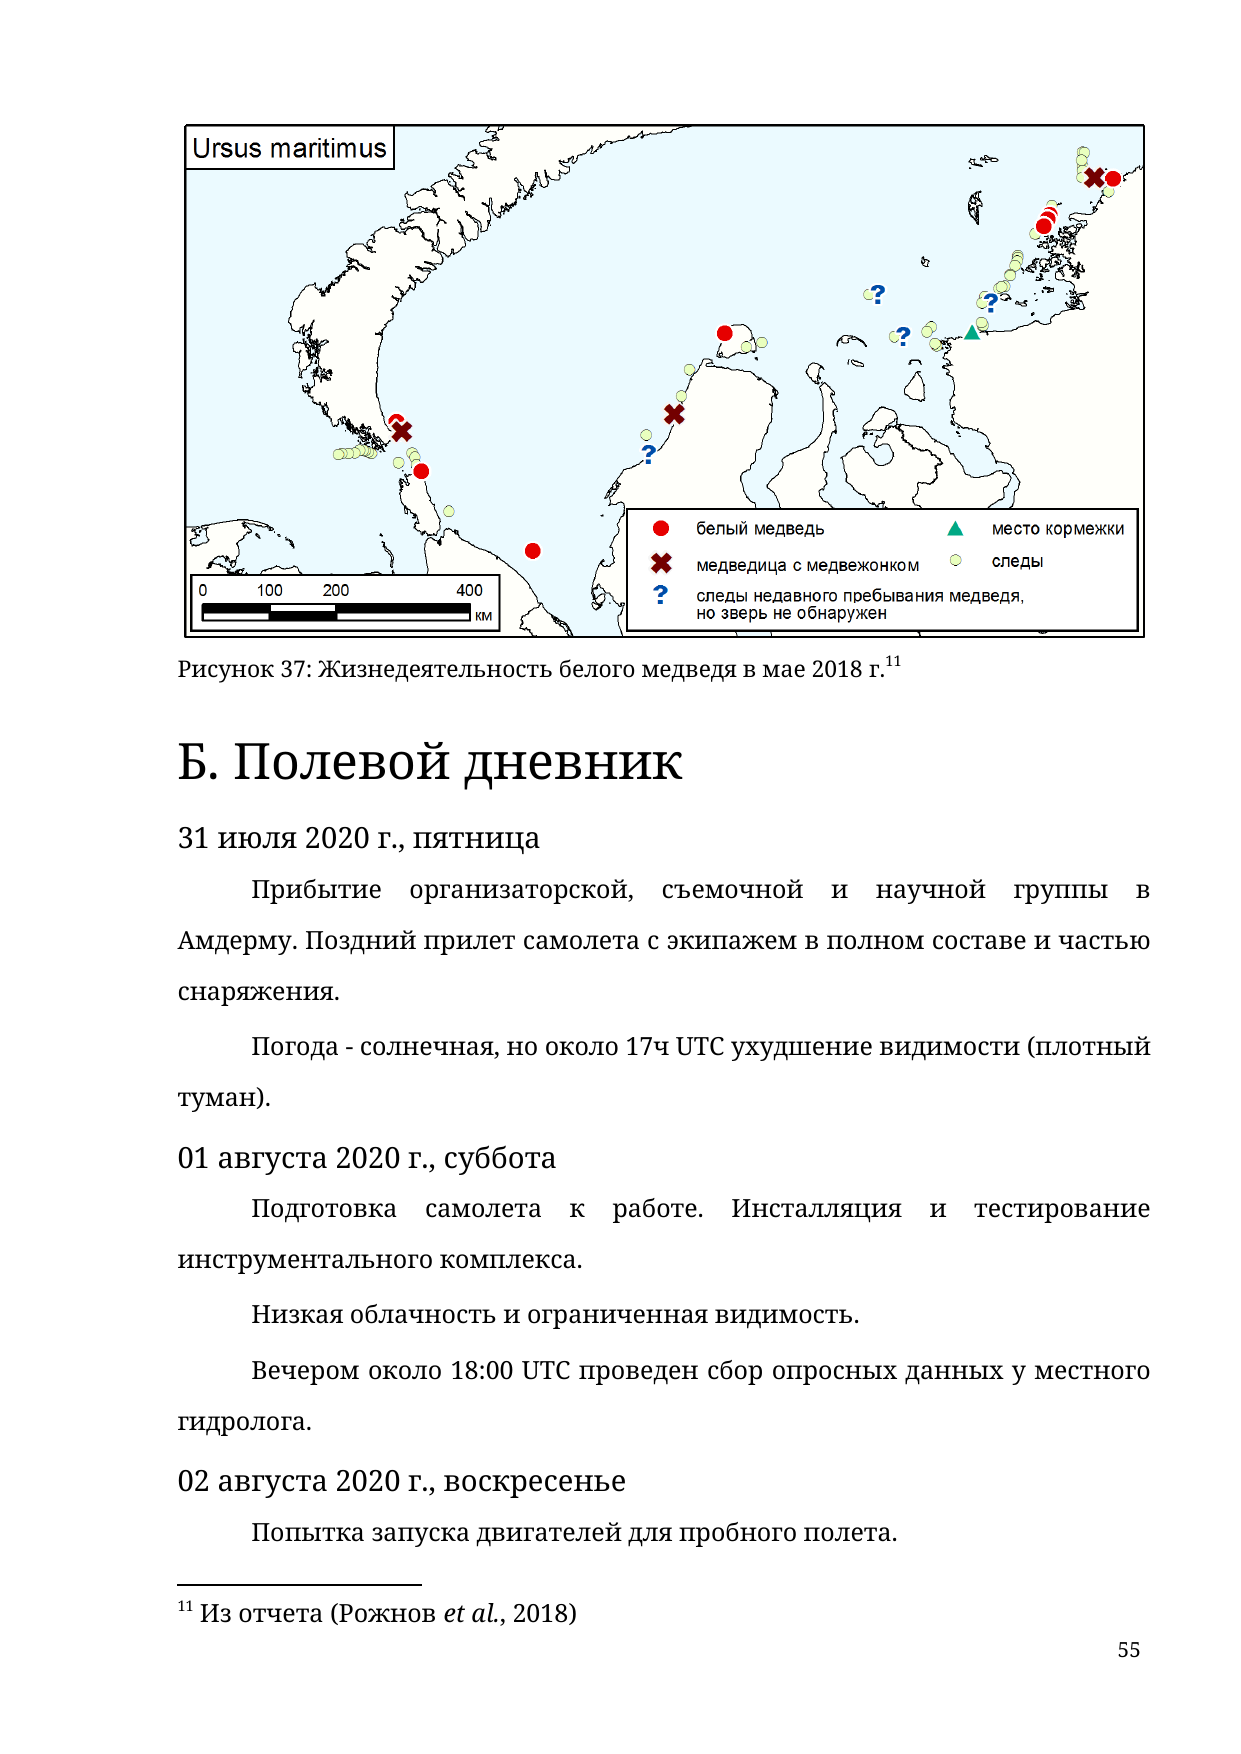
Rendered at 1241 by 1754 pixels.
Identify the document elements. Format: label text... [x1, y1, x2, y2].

text Прибытие организаторской, съемочной и научной группы в Амдерму. Поздний прилет самолета с экипажем в полном составе и частью снаряжения. [177, 871, 1152, 1008]
subtitle 31 июля 2020 г., пятница [177, 818, 1152, 857]
text Погода - солнечная, но около 17ч UTC ухудшение видимости (плотный туман). [177, 1029, 1152, 1114]
text Попытка запуска двигателей для пробного полета. [177, 1514, 1152, 1548]
text Низкая облачность и ограниченная видимость. [177, 1297, 1152, 1331]
text Подготовка самолета к работе. Инсталляция и тестирование инструментального комплекса. [177, 1191, 1152, 1276]
text Рисунок 37: Жизнедеятельность белого медведя в мае 2018 г. [177, 651, 1152, 684]
subtitle Б. Полевой дневник [177, 726, 1152, 794]
picture [184, 124, 1145, 638]
text Вечером около 18:00 UTC проведен сбор опросных данных у местного гидролога. [177, 1352, 1152, 1437]
subtitle 02 августа 2020 г., воскресенье [177, 1461, 1152, 1500]
subtitle 01 августа 2020 г., суббота [177, 1137, 1152, 1177]
